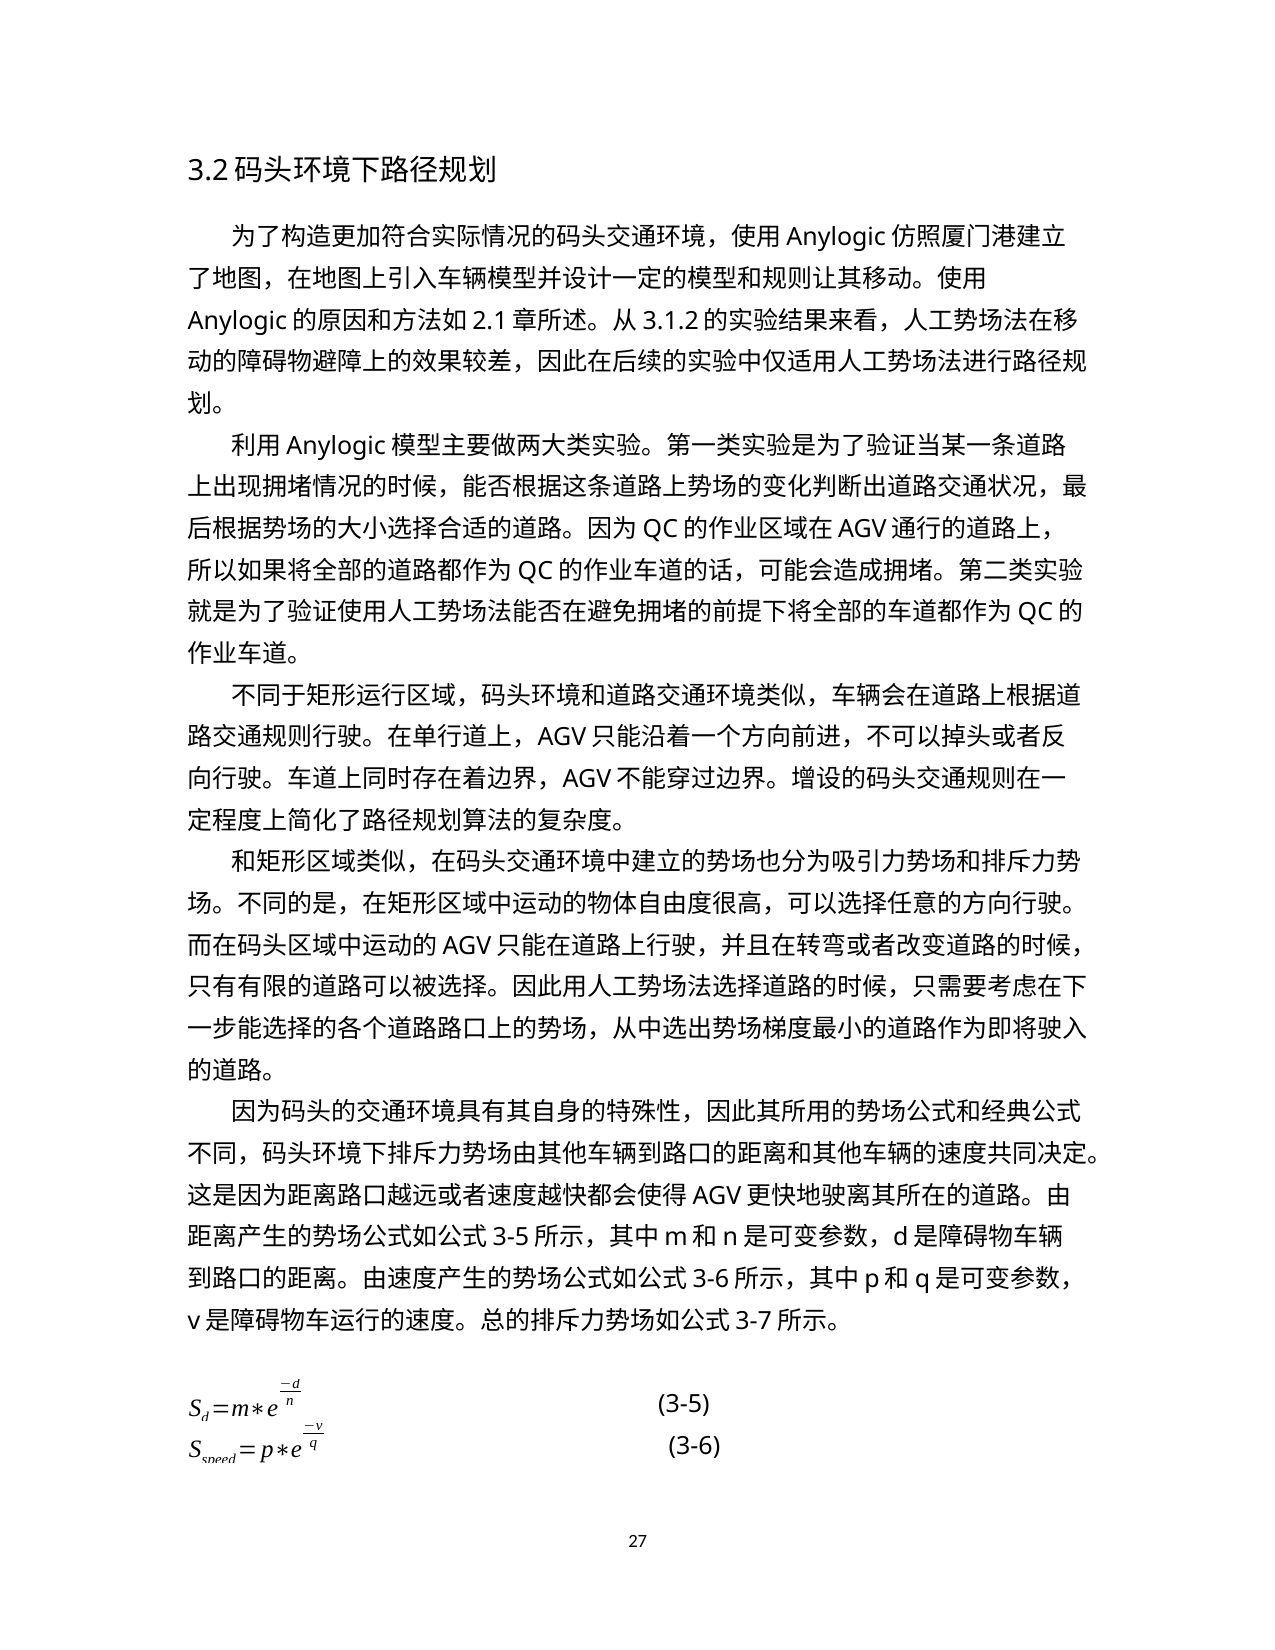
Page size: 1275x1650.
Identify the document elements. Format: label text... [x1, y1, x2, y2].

text 不同于矩形运行区域，码头环境和道路交通环境类似，车辆会在道路上根据道路交通规则行驶。在单行道上，AGV只能沿着一个方向前进，不可以掉头或者反向行驶。车道上同时存在着边界，AGV不能穿过边界。增设的码头交通规则在一定程度上简化了路径规划算法的复杂度。 [187, 671, 1087, 837]
text (3-6) [187, 1421, 1087, 1462]
text 为了构造更加符合实际情况的码头交通环境，使用Anylogic仿照厦门港建立了地图，在地图上引入车辆模型并设计一定的模型和规则让其移动。使用Anylogic的原因和方法如2.1章所述。从3.1.2的实验结果来看，人工势场法在移动的障碍物避障上的效果较差，因此在后续的实验中仅适用人工势场法进行路径规划。 [187, 212, 1087, 421]
text (3-5) [187, 1379, 1087, 1421]
text 和矩形区域类似，在码头交通环境中建立的势场也分为吸引力势场和排斥力势场。不同的是，在矩形区域中运动的物体自由度很高，可以选择任意的方向行驶。而在码头区域中运动的AGV只能在道路上行驶，并且在转弯或者改变道路的时候，只有有限的道路可以被选择。因此用人工势场法选择道路的时候，只需要考虑在下一步能选择的各个道路路口上的势场，从中选出势场梯度最小的道路作为即将驶入的道路。 [187, 837, 1087, 1087]
text 因为码头的交通环境具有其自身的特殊性，因此其所用的势场公式和经典公式不同，码头环境下排斥力势场由其他车辆到路口的距离和其他车辆的速度共同决定。这是因为距离路口越远或者速度越快都会使得AGV更快地驶离其所在的道路。由距离产生的势场公式如公式3-5所示，其中m和n是可变参数，d是障碍物车辆到路口的距离。由速度产生的势场公式如公式3-6所示，其中p和q是可变参数，v是障碍物车运行的速度。总的排斥力势场如公式3-7所示。 [187, 1087, 1087, 1337]
text 3.2码头环境下路径规划 [187, 150, 1087, 187]
text 利用Anylogic模型主要做两大类实验。第一类实验是为了验证当某一条道路上出现拥堵情况的时候，能否根据这条道路上势场的变化判断出道路交通状况，最后根据势场的大小选择合适的道路。因为QC的作业区域在AGV通行的道路上，所以如果将全部的道路都作为QC的作业车道的话，可能会造成拥堵。第二类实验就是为了验证使用人工势场法能否在避免拥堵的前提下将全部的车道都作为QC的作业车道。 [187, 421, 1087, 671]
